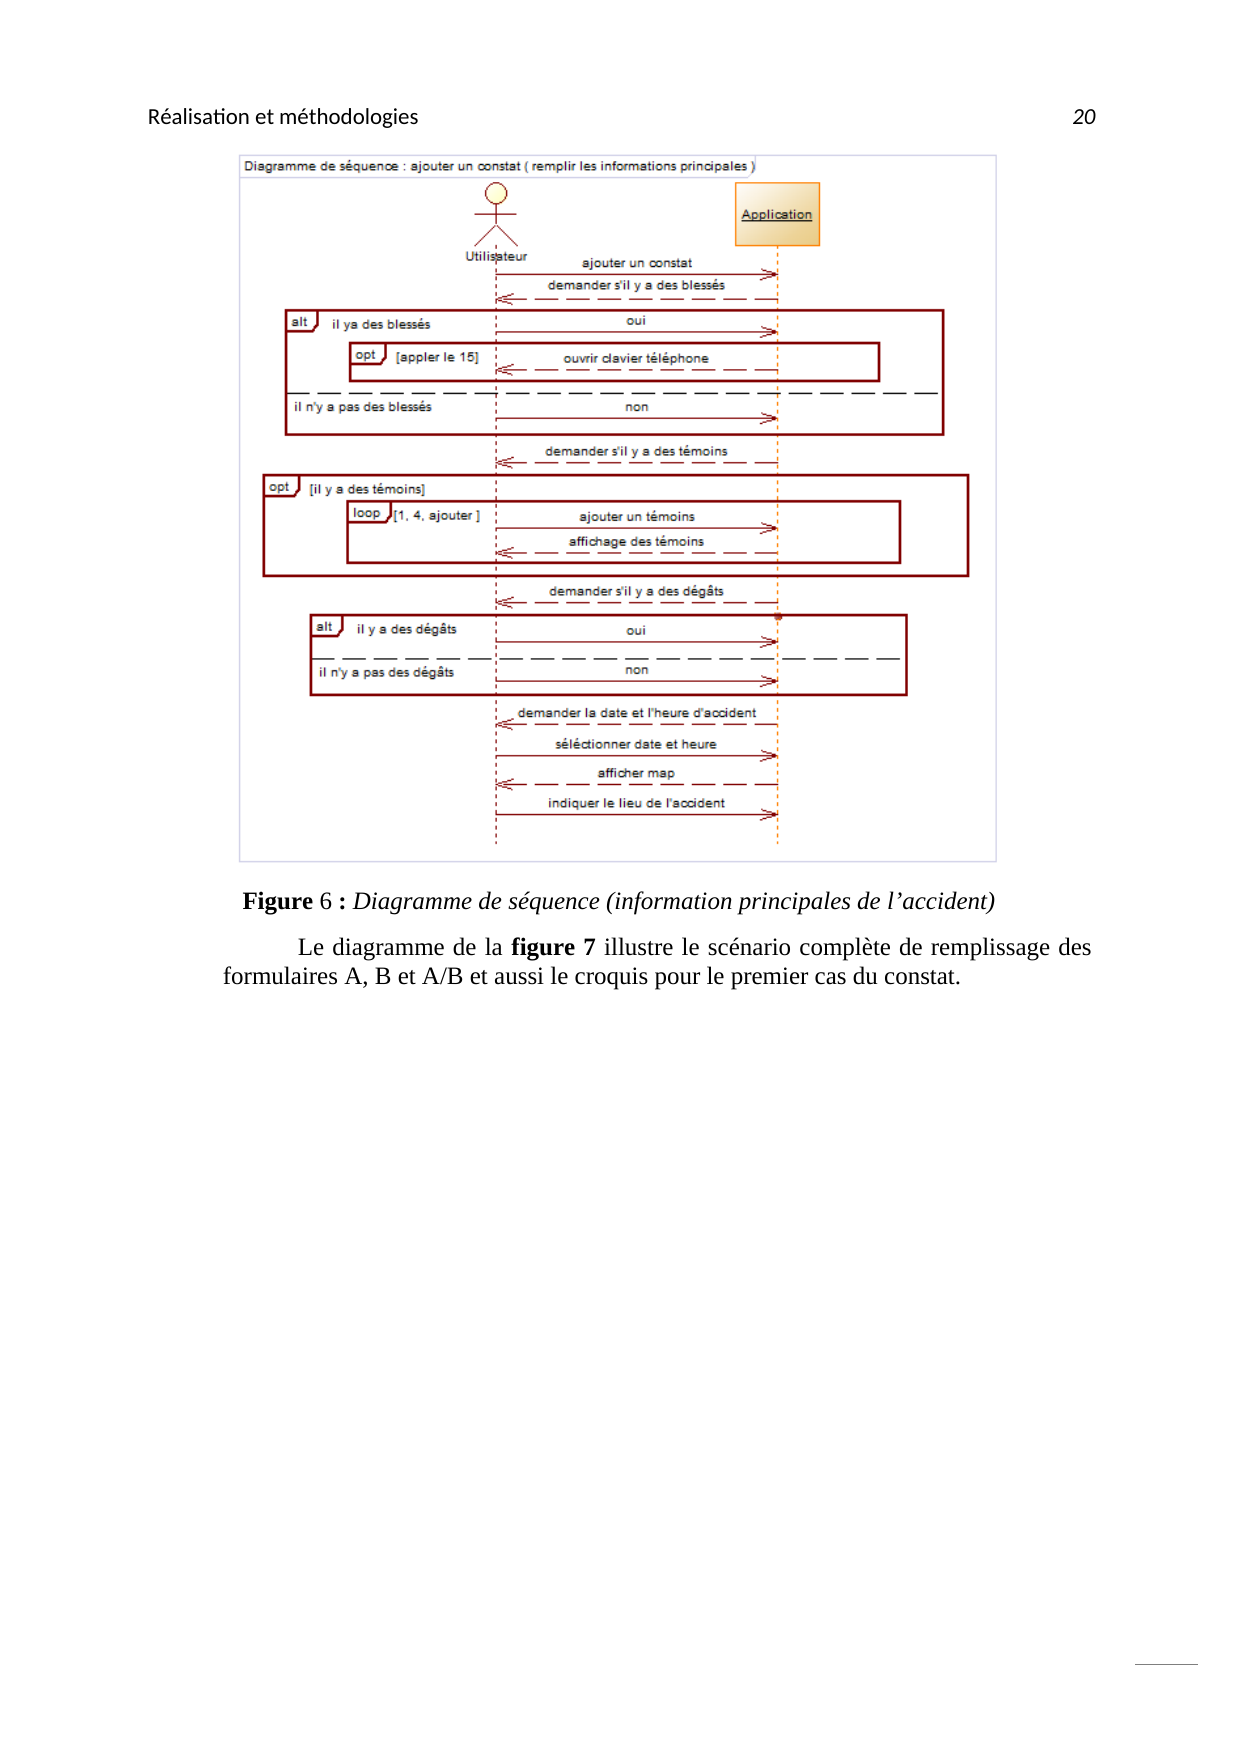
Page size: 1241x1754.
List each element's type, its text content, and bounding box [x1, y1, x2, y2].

text Le diagramme de la figure 7 illustre le scénario complète de remplissage des formulaires A, B et A/B et aussi le croquis pour le premier cas du constat. [223, 931, 1093, 989]
picture [226, 147, 1014, 869]
text Figure 6 : Diagramme de séquence (information principales de l’accident) [148, 885, 1093, 914]
